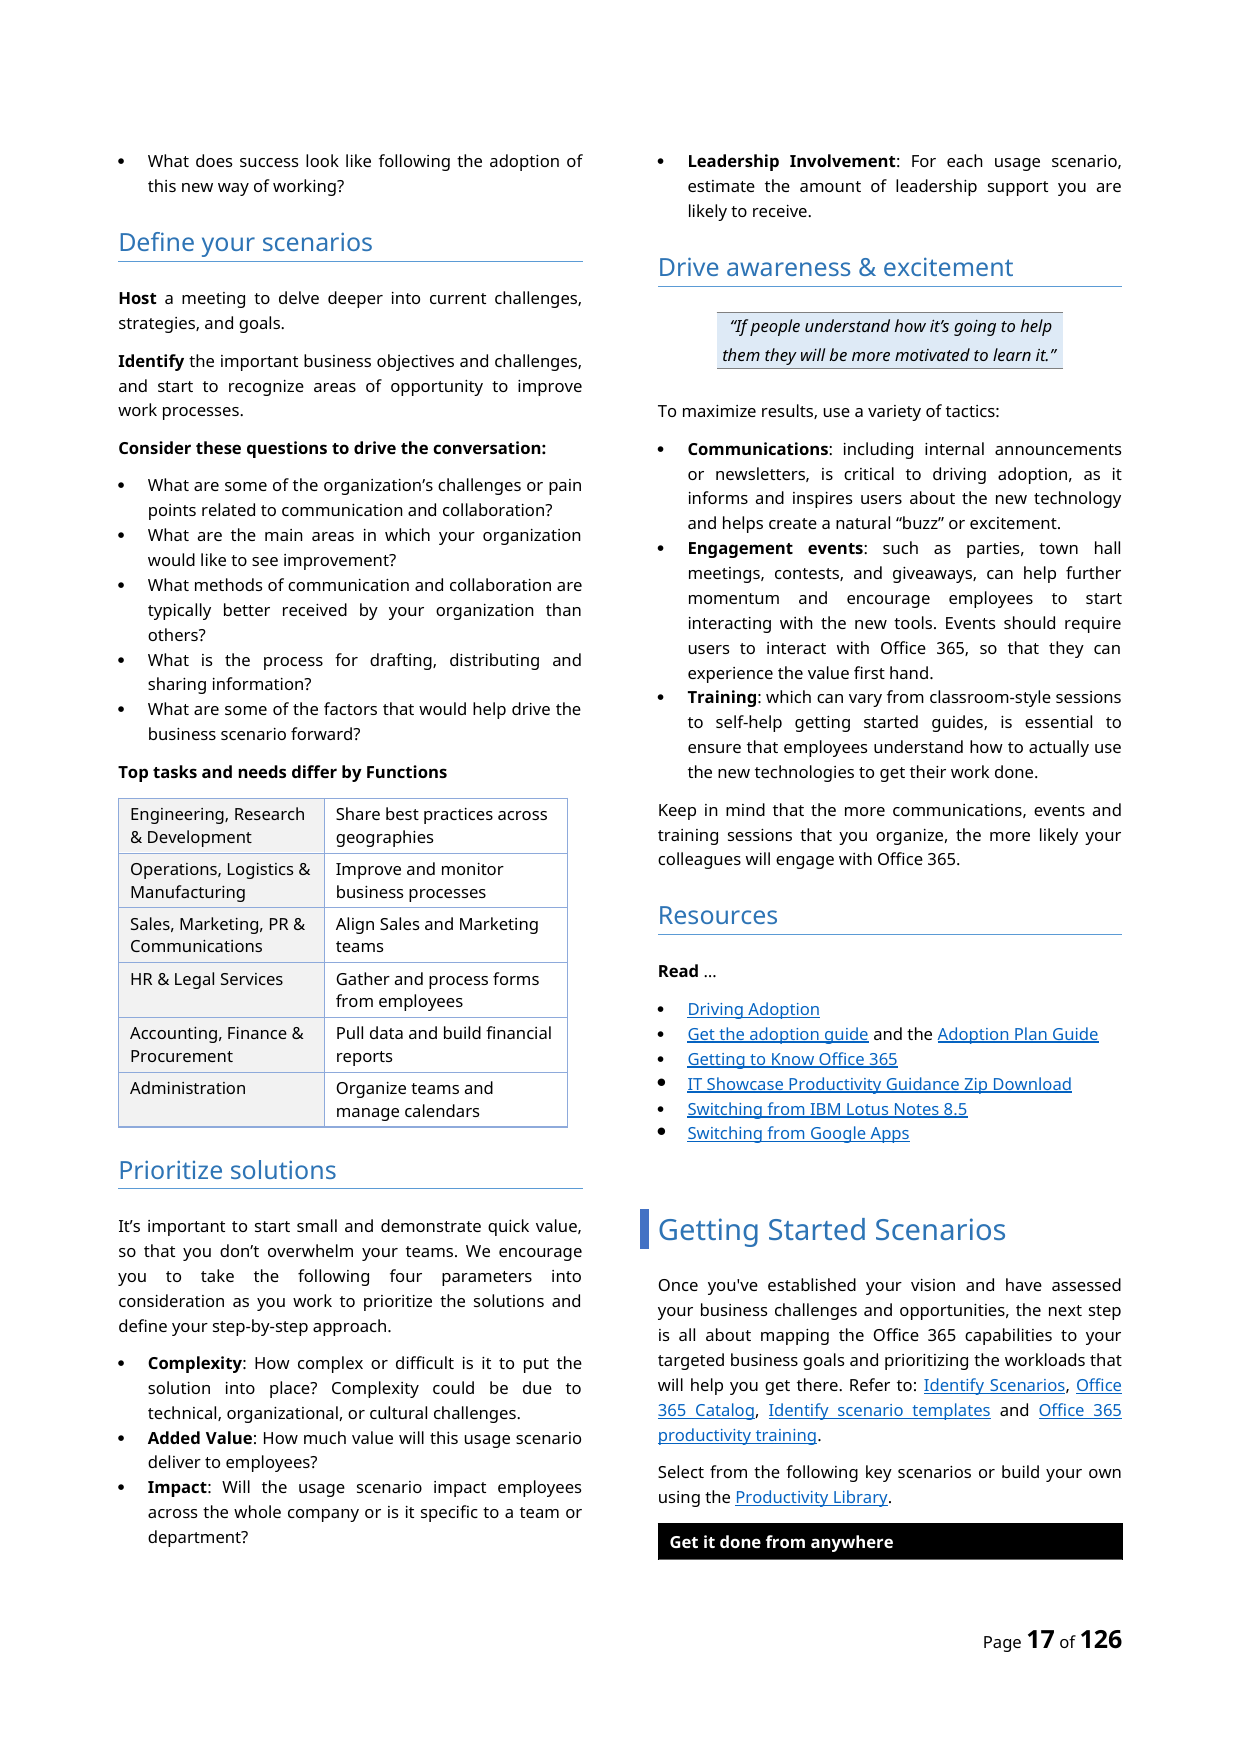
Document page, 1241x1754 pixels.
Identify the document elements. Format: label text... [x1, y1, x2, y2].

list What are some of the factors that would help drive the business scenario forward? [118, 698, 583, 746]
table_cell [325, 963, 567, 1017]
list What does success look like following the adoption of this new way of working? [118, 150, 583, 198]
text “If people understand how it’s going to help them they will be more motivated to learn it.” [717, 313, 1063, 368]
list What methods of communication and collaboration are typically better received by your organization than others? [118, 573, 583, 646]
list Engagement events: such as parties, town hall meetings, contests, and giveaways, can help further momentum and encourage employees to start interacting with the new tools. Events should require users to interact with Office 365, so that they can experience the value first hand. [658, 537, 1122, 684]
list What are the main areas in which your organization would like to see improvement? [118, 524, 583, 571]
list Leadership Involvement: For each usage scenario, estimate the amount of leadership support you are likely to receive. [658, 150, 1122, 222]
list What are some of the organization’s challenges or pain points related to communication and collaboration? [118, 474, 583, 521]
list Switching from Google Apps [658, 1122, 1122, 1145]
text Host a meeting to delve deeper into current challenges, strategies, and goals. [118, 287, 583, 334]
list Communications: including internal announcements or newsletters, is critical to driving adoption, as it informs and inspires users about the new technology and helps create a natural “buzz” or excitement. [658, 437, 1122, 534]
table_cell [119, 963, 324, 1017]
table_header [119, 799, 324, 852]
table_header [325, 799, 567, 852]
text Select from the following key scenarios or build your own using the Productivity Library. [658, 1461, 1122, 1508]
text Identify the important business objectives and challenges, and start to recognize areas of opportunity to improve work processes. [118, 349, 583, 422]
subtitle Drive awareness & excitement [658, 250, 1122, 286]
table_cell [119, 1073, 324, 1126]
text It’s important to start small and demonstrate quick value, so that you don’t overwhelm your teams. We encourage you to take the following four parameters into consideration as you work to prioritize the solutions and define your step-by-step approach. [118, 1214, 583, 1337]
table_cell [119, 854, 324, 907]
list Get the adoption guide and the Adoption Plan Guide [658, 1022, 1122, 1045]
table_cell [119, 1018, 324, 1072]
subtitle Resources [658, 898, 1122, 934]
subtitle Getting Started Scenarios [649, 1209, 1122, 1249]
text To maximize results, use a variety of tactics: [658, 400, 1122, 422]
text Top tasks and needs differ by Functions [118, 760, 583, 783]
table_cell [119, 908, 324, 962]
list Switching from IBM Lotus Notes 8.5 [658, 1097, 1122, 1120]
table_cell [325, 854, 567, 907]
text Read … [658, 960, 1122, 983]
subtitle Define your scenarios [118, 225, 583, 261]
text Keep in mind that the more communications, events and training sessions that you organize, the more likely your colleagues will engage with Office 365. [658, 798, 1122, 871]
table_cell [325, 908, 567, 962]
subtitle Prioritize solutions [118, 1152, 583, 1188]
list What is the process for drafting, distributing and sharing information? [118, 648, 583, 696]
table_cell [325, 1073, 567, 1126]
list Driving Adoption [658, 997, 1122, 1020]
list Impact: Will the usage scenario impact employees across the whole company or is it specific to a team or department? [118, 1476, 583, 1548]
list Training: which can vary from classroom-style sessions to self-help getting started guides, is essential to ensure that employees understand how to actually use the new technologies to get their work done. [658, 686, 1122, 783]
list IT Showcase Productivity Guidance Zip Download [658, 1072, 1122, 1095]
list Added Value: How much value will this usage scenario deliver to employees? [118, 1426, 583, 1474]
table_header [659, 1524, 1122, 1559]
text Consider these questions to drive the conversation: [118, 436, 583, 459]
list Getting to Know Office 365 [658, 1047, 1122, 1070]
list Complexity: How complex or difficult is it to put the solution into place? Complexity could be due to technical, organizational, or cultural challenges. [118, 1352, 583, 1424]
text Once you've established your vision and have assessed your business challenges and opportunities, the next step is all about mapping the Office 365 capabilities to your targeted business goals and prioritizing the workloads that will help you get there. Refer to: Identify Scenarios, Office 365 Catalog, Identify scenario templates and Office 365 productivity training. [658, 1274, 1122, 1446]
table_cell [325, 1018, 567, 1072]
